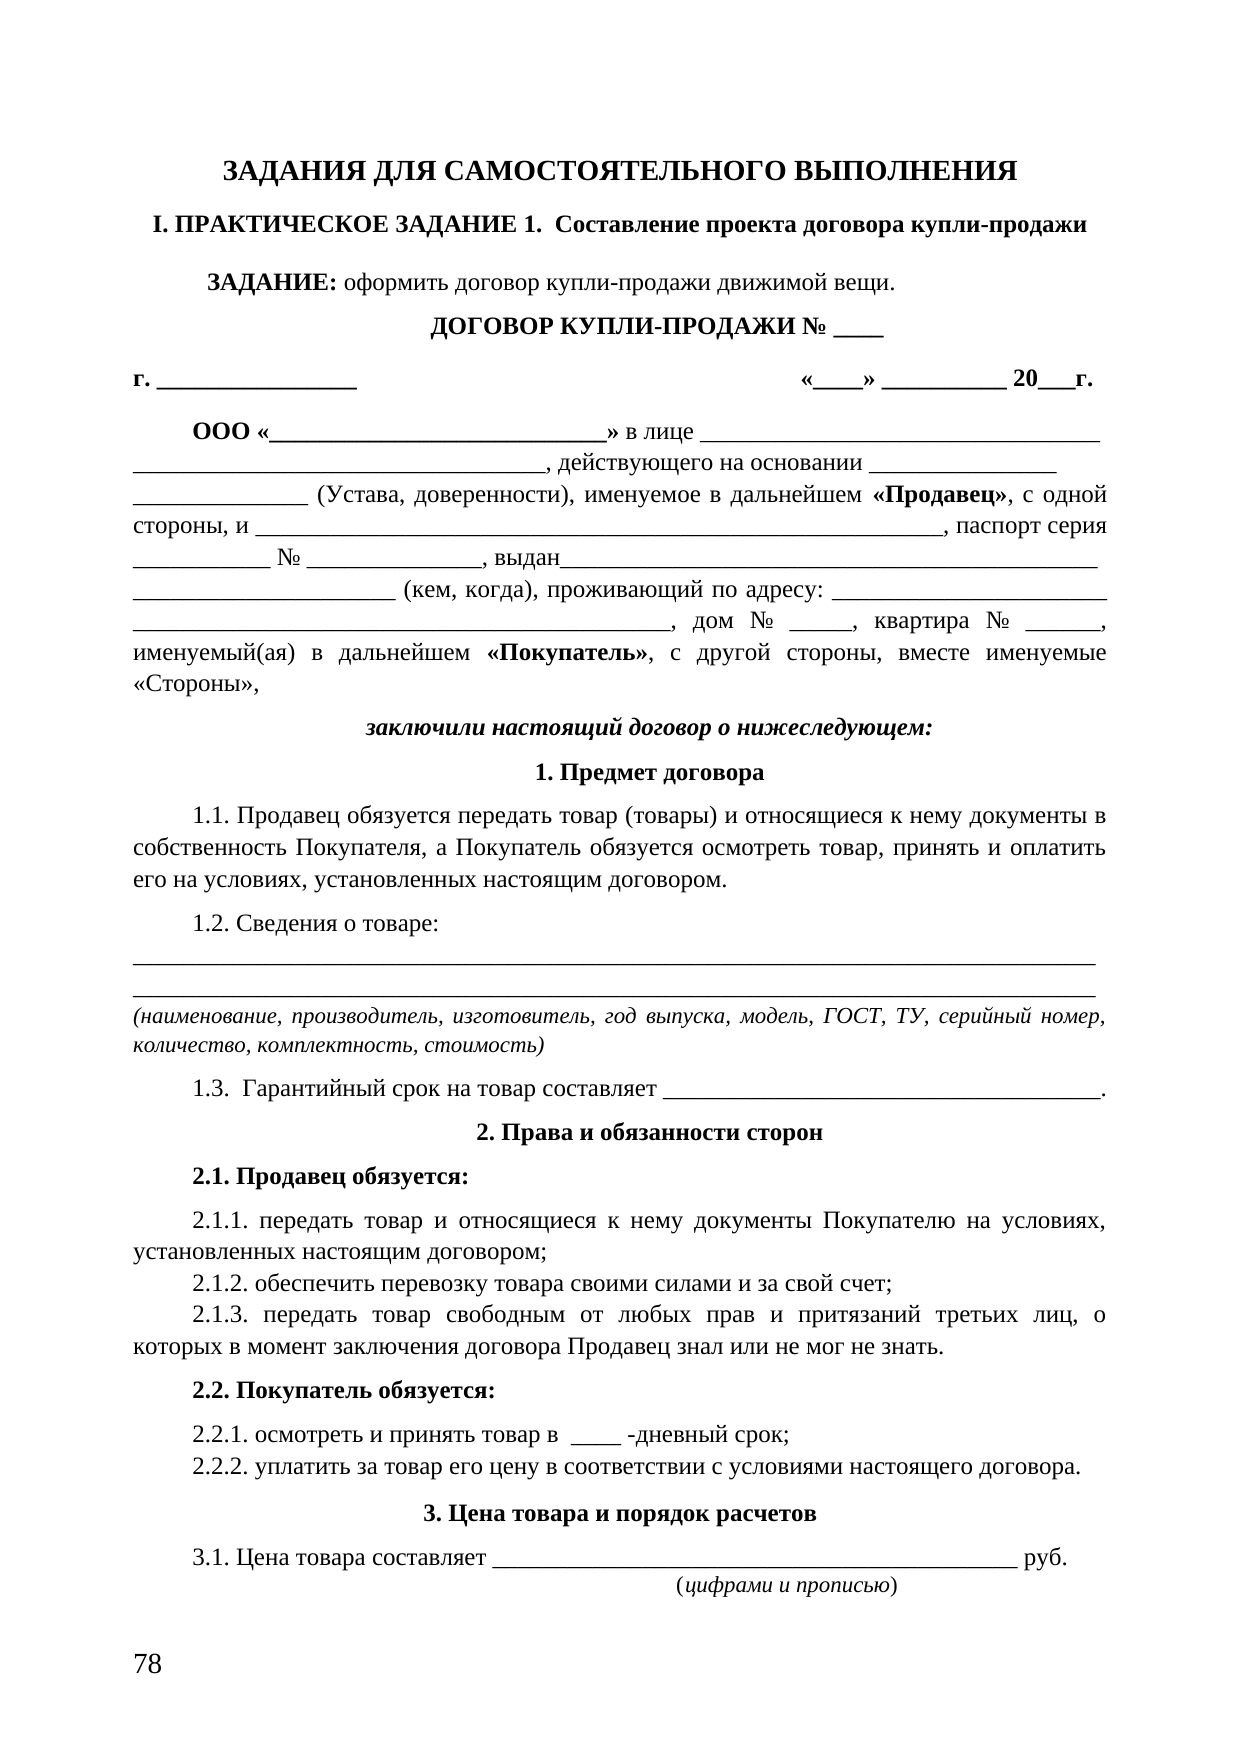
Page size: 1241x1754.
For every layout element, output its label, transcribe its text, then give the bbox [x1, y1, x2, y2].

text 2.1.2. обеспечить перевозку товара своими силами и за свой счет; [133, 1268, 1107, 1297]
text ______________ (Устава, доверенности), именуемое в дальнейшем «Продавец», с одной стороны, и _______________________________________________________, паспорт серия ___________ № ______________, выдан___________________________________________ [133, 479, 1107, 571]
text ДОГОВОР КУПЛИ-ПРОДАЖИ № ____ [133, 311, 1122, 340]
text заключили настоящий договор о нижеследующем: [133, 712, 1107, 741]
text _____________________ (кем, когда), проживающий по адресу: ______________________ ___________________________________________, дом № _____, квартира № ______, именуемый(ая) в дальнейшем «Покупатель», с другой стороны, вместе именуемые «Стороны», [133, 574, 1107, 697]
text г. ________________ «____» __________ 20___г. [133, 363, 1107, 392]
text _____________________________________________________________________________ (наименование, производитель, изготовитель, год выпуска, модель, ГОСТ, ТУ, серийный номер, количество, комплектность, стоимость) [133, 971, 1107, 1058]
text 2.1.1. передать товар и относящиеся к нему документы Покупателю на условиях, установленных настоящим договором; [133, 1205, 1107, 1265]
text ООО «___________________________» в лице ________________________________ [133, 416, 1107, 445]
text 2.1. Продавец обязуется: [133, 1161, 1107, 1189]
text 2.1.3. передать товар свободным от любых прав и притязаний третьих лиц, о которых в момент заключения договора Продавец знал или не мог не знать. [133, 1299, 1107, 1360]
text _________________________________, действующего на основании _______________ [133, 447, 1107, 476]
text (цифрами и прописью) [133, 1571, 1107, 1597]
text 1. Предмет договора [133, 757, 1107, 785]
text 2.2.2. уплатить за товар его цену в соответствии с условиями настоящего договора. [133, 1451, 1107, 1479]
text ЗАДАНИЕ: оформить договор купли-продажи движимой вещи. [133, 267, 1107, 296]
text 3. Цена товара и порядок расчетов [133, 1498, 1107, 1527]
text 3.1. Цена товара составляет __________________________________________ руб. [133, 1542, 1107, 1571]
text 1.1. Продавец обязуется передать товар (товары) и относящиеся к нему документы в собственность Покупателя, а Покупатель обязуется осмотреть товар, принять и оплатить его на условиях, установленных настоящим договором. [133, 801, 1107, 892]
text 2.2. Покупатель обязуется: [133, 1375, 1107, 1404]
text 2.2.1. осмотреть и принять товар в ____ -дневный срок; [133, 1419, 1107, 1448]
text I. ПРАКТИЧЕСКОЕ ЗАДАНИЕ 1. Составление проекта договора купли-продажи [133, 209, 1107, 238]
text ЗАДАНИЯ ДЛЯ САМОСТОЯТЕЛЬНОГО ВЫПОЛНЕНИЯ [133, 153, 1107, 187]
text 2. Права и обязанности сторон [133, 1117, 1107, 1146]
text 1.2. Сведения о товаре: _____________________________________________________________________________ [133, 908, 1107, 968]
text 1.3. Гарантийный срок на товар составляет ___________________________________. [133, 1073, 1107, 1101]
